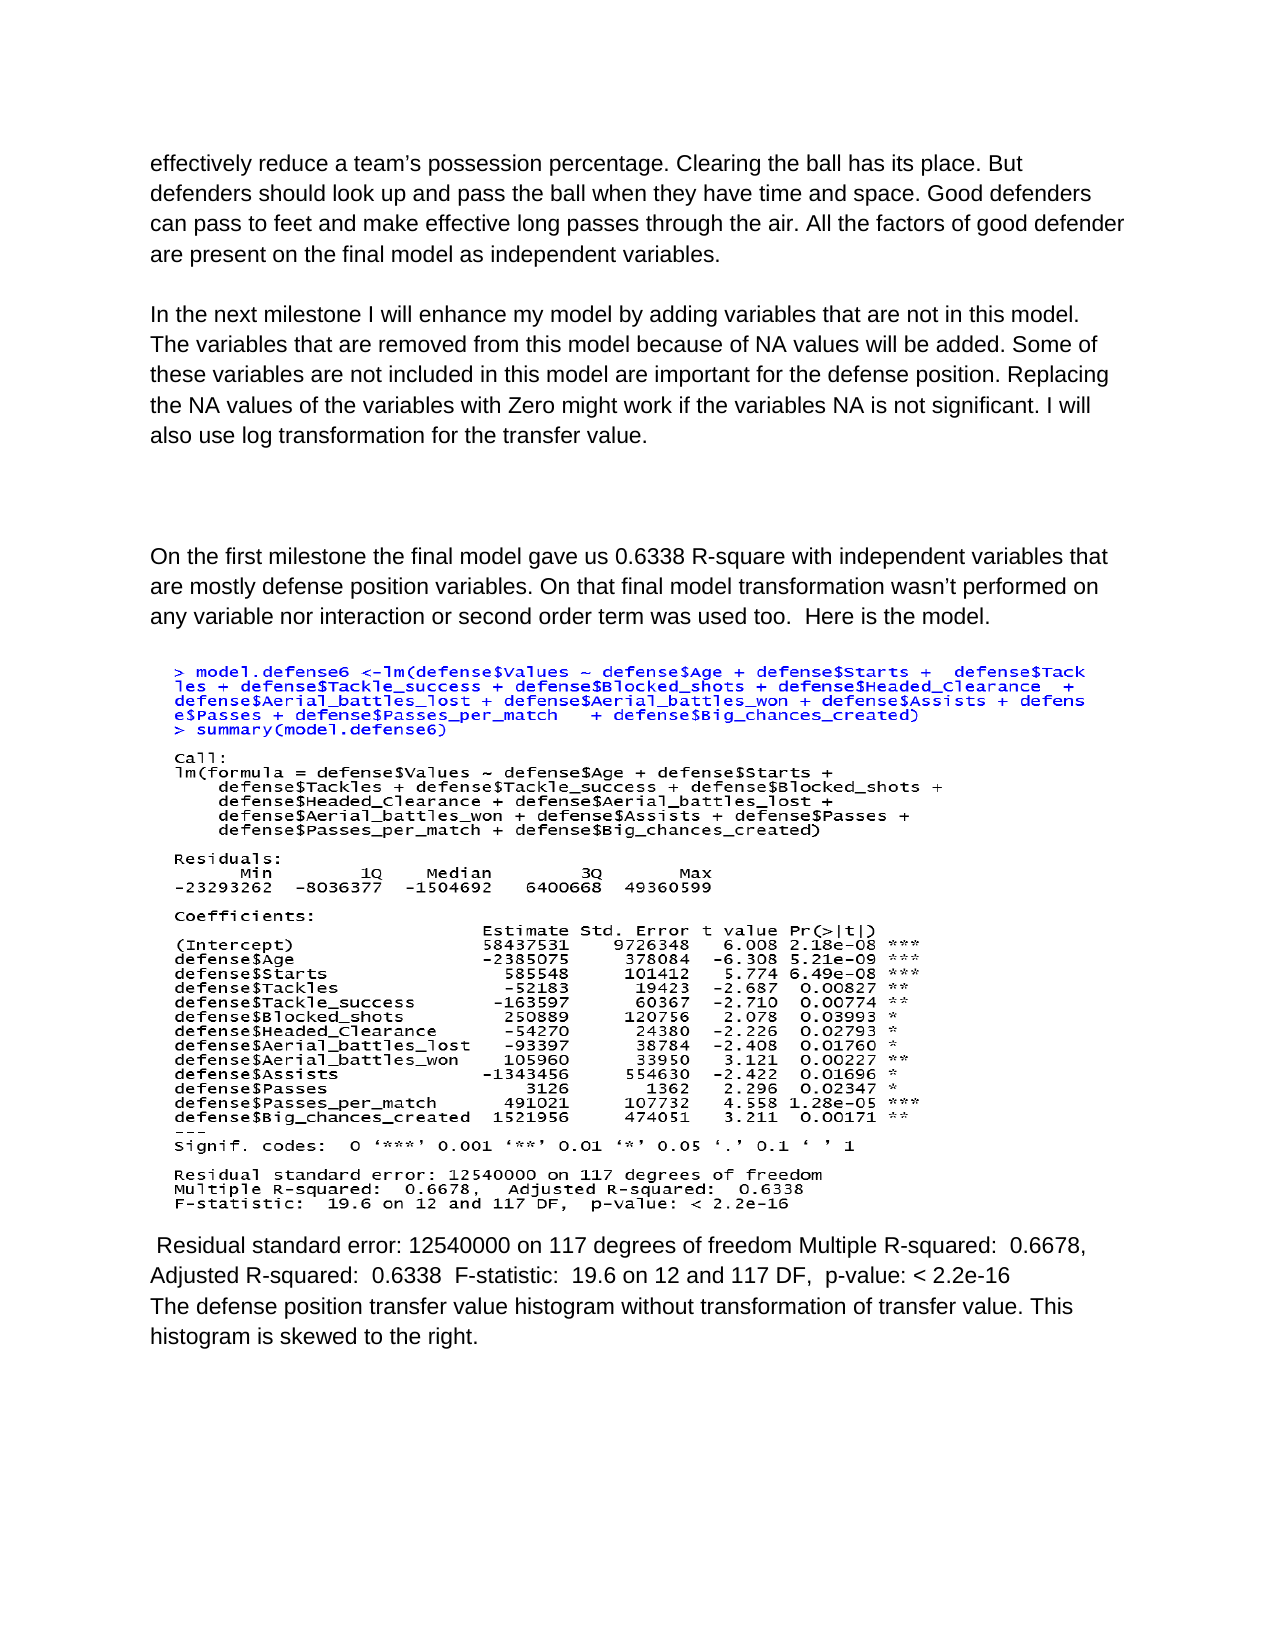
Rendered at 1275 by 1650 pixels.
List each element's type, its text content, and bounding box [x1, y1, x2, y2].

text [150, 150, 1125, 267]
text On the first milestone the final model gave us 0.6338 R-square with independent variables that are mostly defense position variables. On that final model transformation wasn’t performed on any variable nor interaction or second order term was used too. Here is the model. [150, 543, 1125, 629]
picture [150, 663, 1125, 1229]
text Residual standard error: 12540000 on 117 degrees of freedom Multiple R-squared: 0.6678, Adjusted R-squared: 0.6338 F-statistic: 19.6 on 12 and 117 DF, p-value: < 2.2e-16 [150, 1232, 1125, 1289]
text The defense position transfer value histogram without transformation of transfer value. This histogram is skewed to the right. [150, 1293, 1125, 1349]
text In the next milestone I will enhance my model by adding variables that are not in this model. The variables that are removed from this model because of NA values will be added. Some of these variables are not included in this model are important for the defense position. Replacing the NA values of the variables with Zero might work if the variables NA is not significant. I will also use log transformation for the transfer value. [150, 301, 1125, 448]
